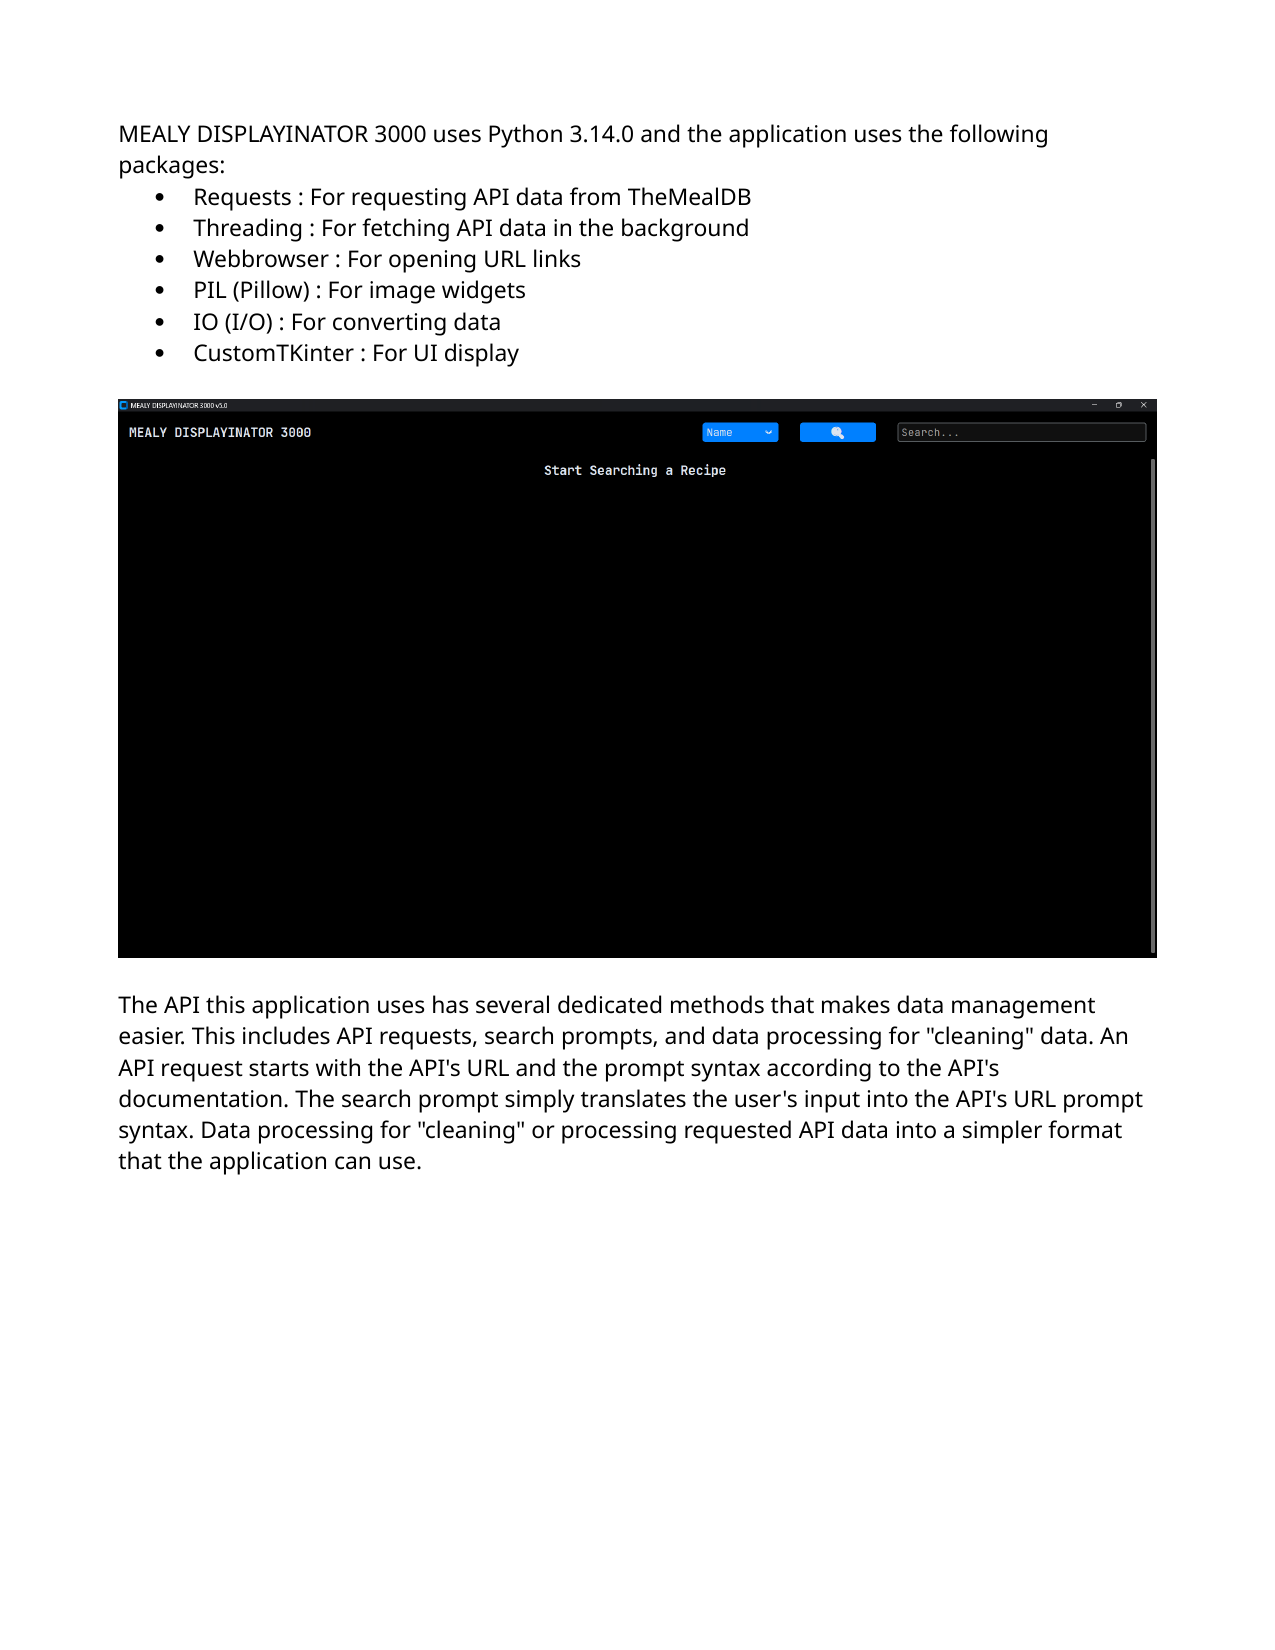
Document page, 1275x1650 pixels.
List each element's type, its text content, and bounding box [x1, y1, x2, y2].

text MEALY DISPLAYINATOR 3000 uses Python 3.14.0 and the application uses the following packages: [118, 118, 1157, 181]
picture [118, 399, 1157, 958]
list IO (I/O) : For converting data [156, 306, 1157, 337]
text The API this application uses has several dedicated methods that makes data management easier. This includes API requests, search prompts, and data processing for "cleaning" data. An API request starts with the API's URL and the prompt syntax according to the API's documentation. The search prompt simply translates the user's input into the API's URL prompt syntax. Data processing for "cleaning" or processing requested API data into a simpler format that the application can use. [118, 989, 1157, 1176]
list Requests : For requesting API data from TheMealDB [156, 181, 1157, 212]
list CustomTKinter : For UI display [156, 337, 1157, 368]
list Threading : For fetching API data in the background [156, 212, 1157, 243]
list Webbrowser : For opening URL links [156, 243, 1157, 274]
list PIL (Pillow) : For image widgets [156, 274, 1157, 306]
